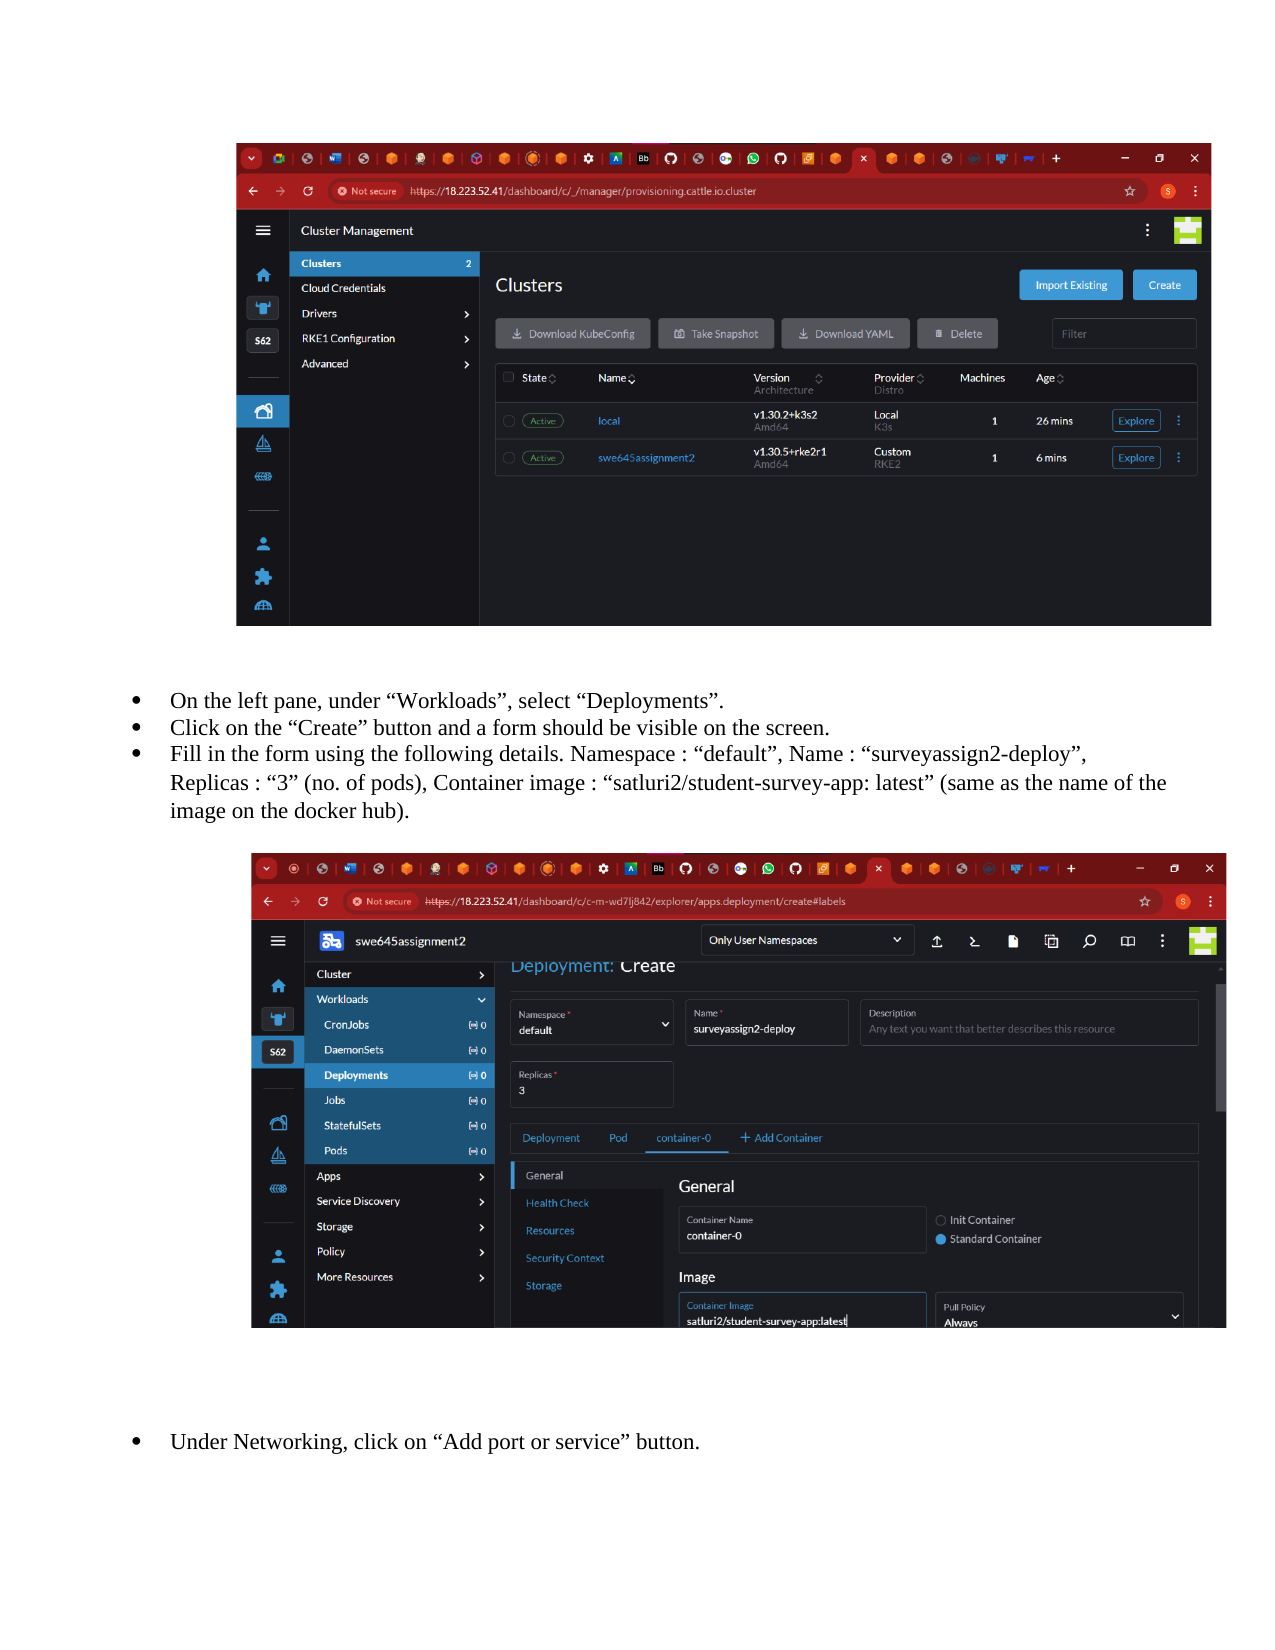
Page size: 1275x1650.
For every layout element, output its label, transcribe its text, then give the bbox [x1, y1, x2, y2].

list Click on the “Create” button and a form should be visible on the screen. [132, 714, 1200, 740]
list Under Networking, click on “Add port or service” button. [132, 1428, 1200, 1455]
list Fill in the form using the following details. Namespace : “default”, Name : “surveyassign2-deploy”, Replicas : “3” (no. of pods), Container image : “satluri2/student-survey-app: latest” (same as the name of the image on the docker hub). [132, 740, 1184, 823]
list On the left pane, under “Workloads”, select “Deployments”. [132, 687, 1200, 714]
